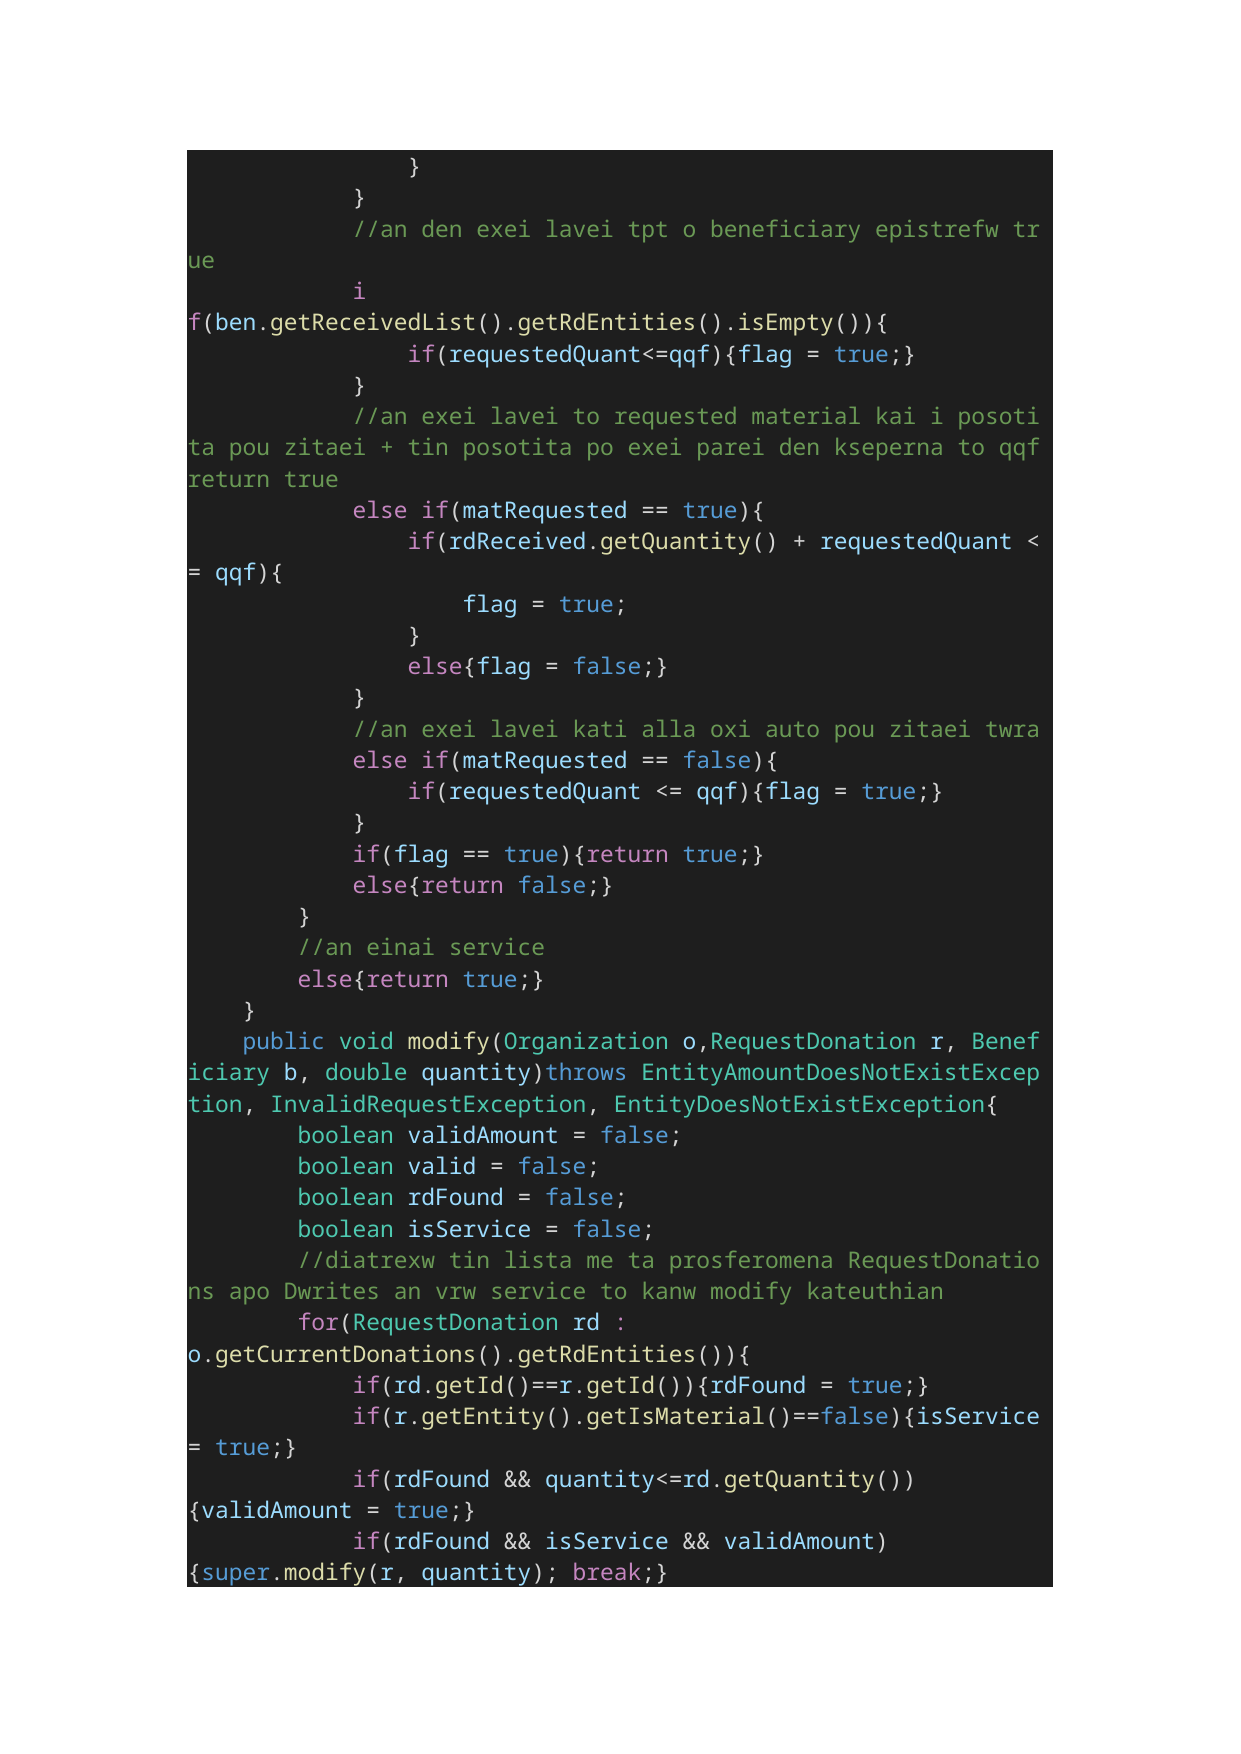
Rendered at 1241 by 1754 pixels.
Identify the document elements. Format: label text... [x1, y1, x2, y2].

text } [187, 681, 1053, 712]
text } [187, 369, 1053, 400]
text } [187, 181, 1053, 212]
text } [187, 806, 1053, 837]
text boolean validAmount = false; [187, 1119, 1053, 1150]
text if(rdFound && quantity<=rd.getQuantity()){validAmount = true;} [187, 1462, 1053, 1525]
text if(rdReceived.getQuantity() + requestedQuant <= qqf){ [187, 525, 1053, 587]
text boolean valid = false; [187, 1150, 1053, 1181]
text else if(matRequested == true){ [187, 494, 1053, 525]
text else{return true;} [187, 962, 1053, 994]
text if(rdFound && isService && validAmount){super.modify(r, quantity); break;} [187, 1525, 1053, 1587]
text public void modify(Organization o,RequestDonation r, Beneficiary b, double quantity)throws EntityAmountDoesNotExistException, InvalidRequestException, EntityDoesNotExistException{ [187, 1025, 1053, 1119]
text if(r.getEntity().getIsMaterial()==false){isService = true;} [187, 1400, 1053, 1462]
text //an den exei lavei tpt o beneficiary epistrefw true [187, 212, 1053, 275]
text boolean isService = false; [187, 1212, 1053, 1244]
text //an exei lavei kati alla oxi auto pou zitaei twra [187, 712, 1053, 744]
text else{flag = false;} [187, 650, 1053, 681]
text //an exei lavei to requested material kai i posotita pou zitaei + tin posotita po exei parei den kseperna to qqf return true [187, 400, 1053, 494]
text if(flag == true){return true;} [187, 837, 1053, 869]
text else if(matRequested == false){ [187, 744, 1053, 775]
text if(requestedQuant <= qqf){flag = true;} [187, 775, 1053, 806]
text boolean rdFound = false; [187, 1181, 1053, 1212]
text //diatrexw tin lista me ta prosferomena RequestDonations apo Dwrites an vrw service to kanw modify kateuthian [187, 1244, 1053, 1306]
text flag = true; [187, 587, 1053, 619]
text } [187, 994, 1053, 1025]
text } [187, 900, 1053, 931]
text else{return false;} [187, 869, 1053, 900]
text if(rd.getId()==r.getId()){rdFound = true;} [187, 1369, 1053, 1400]
text for(RequestDonation rd : o.getCurrentDonations().getRdEntities()){ [187, 1306, 1053, 1369]
text if(requestedQuant<=qqf){flag = true;} [187, 337, 1053, 369]
text //an einai service [187, 931, 1053, 962]
text } [187, 150, 1053, 181]
text if(ben.getReceivedList().getRdEntities().isEmpty()){ [187, 275, 1053, 337]
text } [187, 619, 1053, 650]
